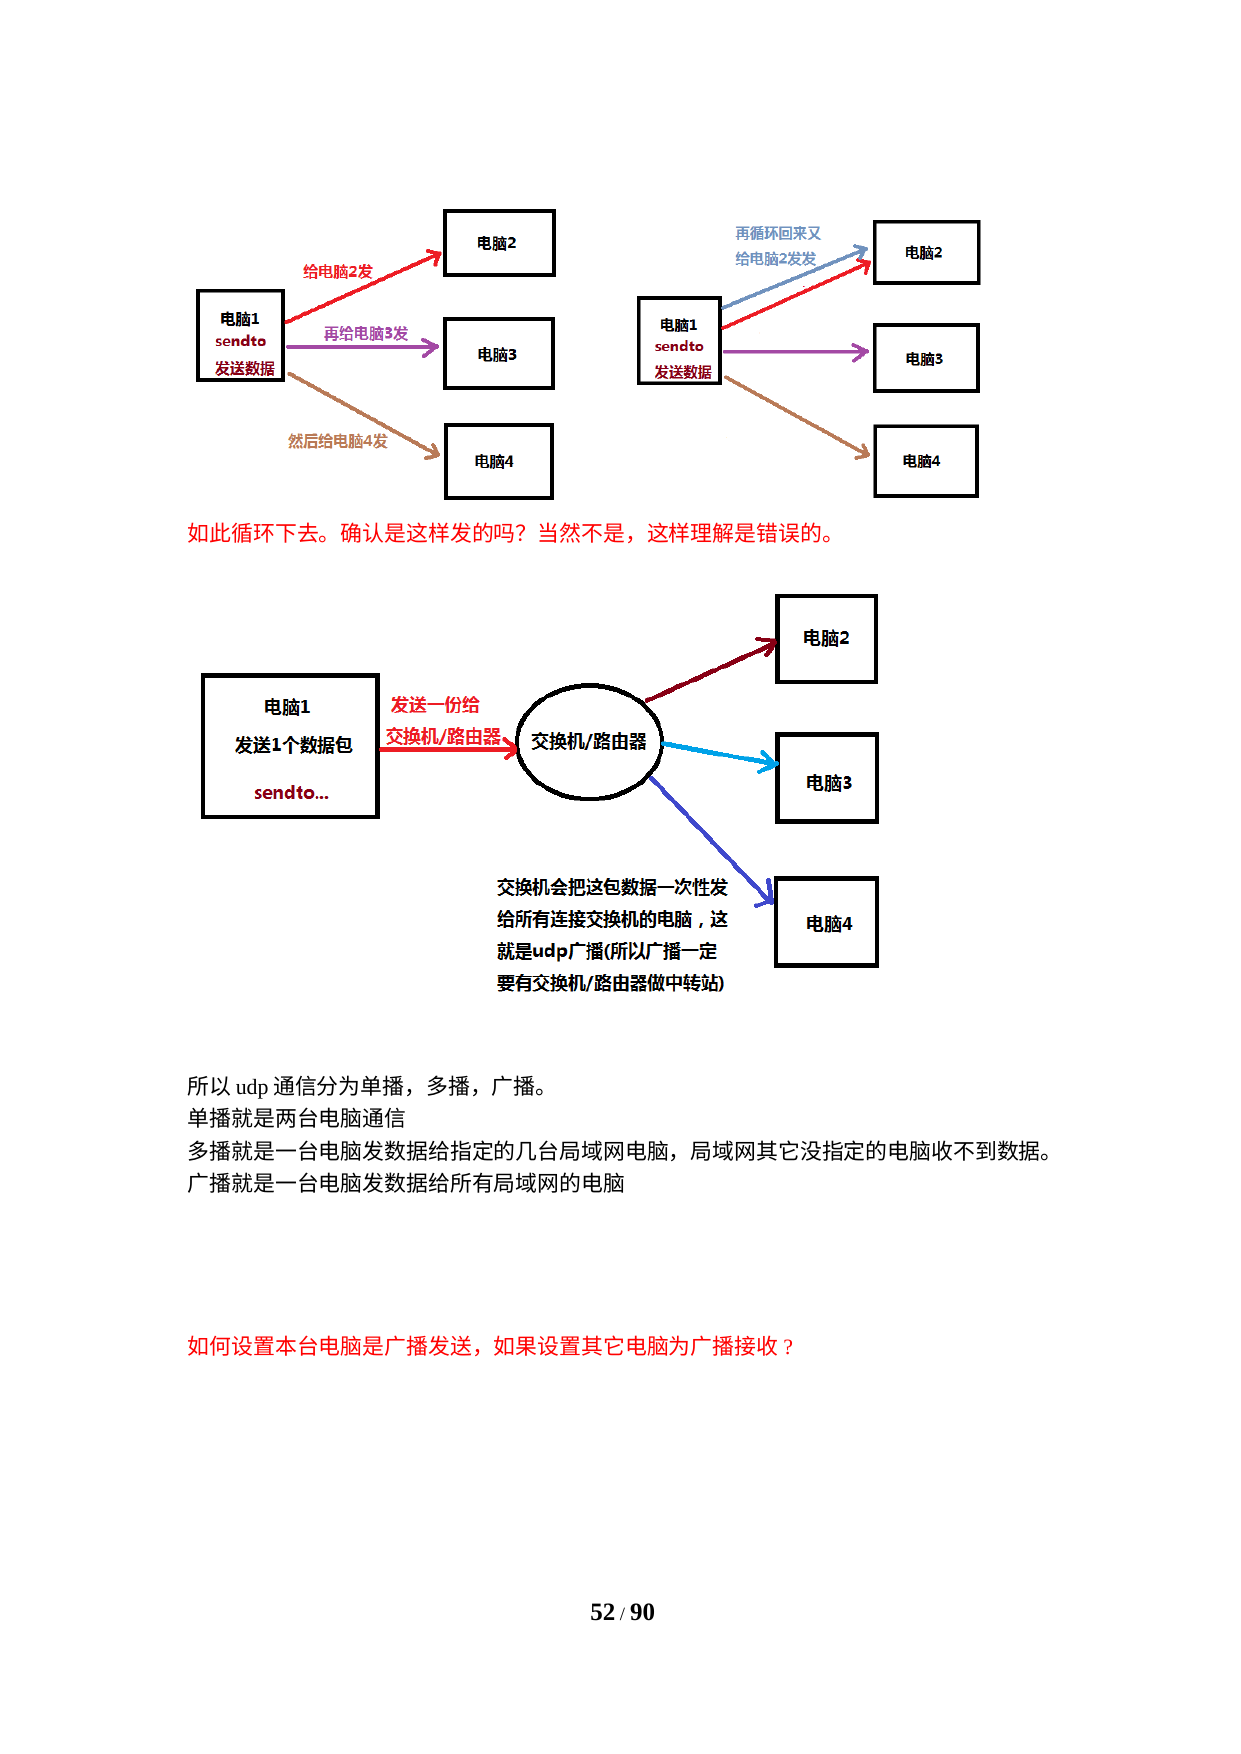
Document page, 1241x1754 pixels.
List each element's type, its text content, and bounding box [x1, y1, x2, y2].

picture [187, 581, 904, 1006]
text 所以udp通信分为单播，多播，广播。 [187, 1068, 1053, 1101]
text 多播就是一台电脑发数据给指定的几台局域网电脑，局域网其它没指定的电脑收不到数据。 [187, 1133, 1053, 1166]
picture [625, 202, 1002, 505]
picture [187, 202, 591, 505]
text 广播就是一台电脑发数据给所有局域网的电脑 [187, 1166, 1053, 1198]
text 如何设置本台电脑是广播发送，如果设置其它电脑为广播接收 ? [187, 1328, 1053, 1361]
text 单播就是两台电脑通信 [187, 1101, 1053, 1133]
text 如此循环下去。确认是这样发的吗？当然不是，这样理解是错误的。 [187, 516, 1053, 548]
